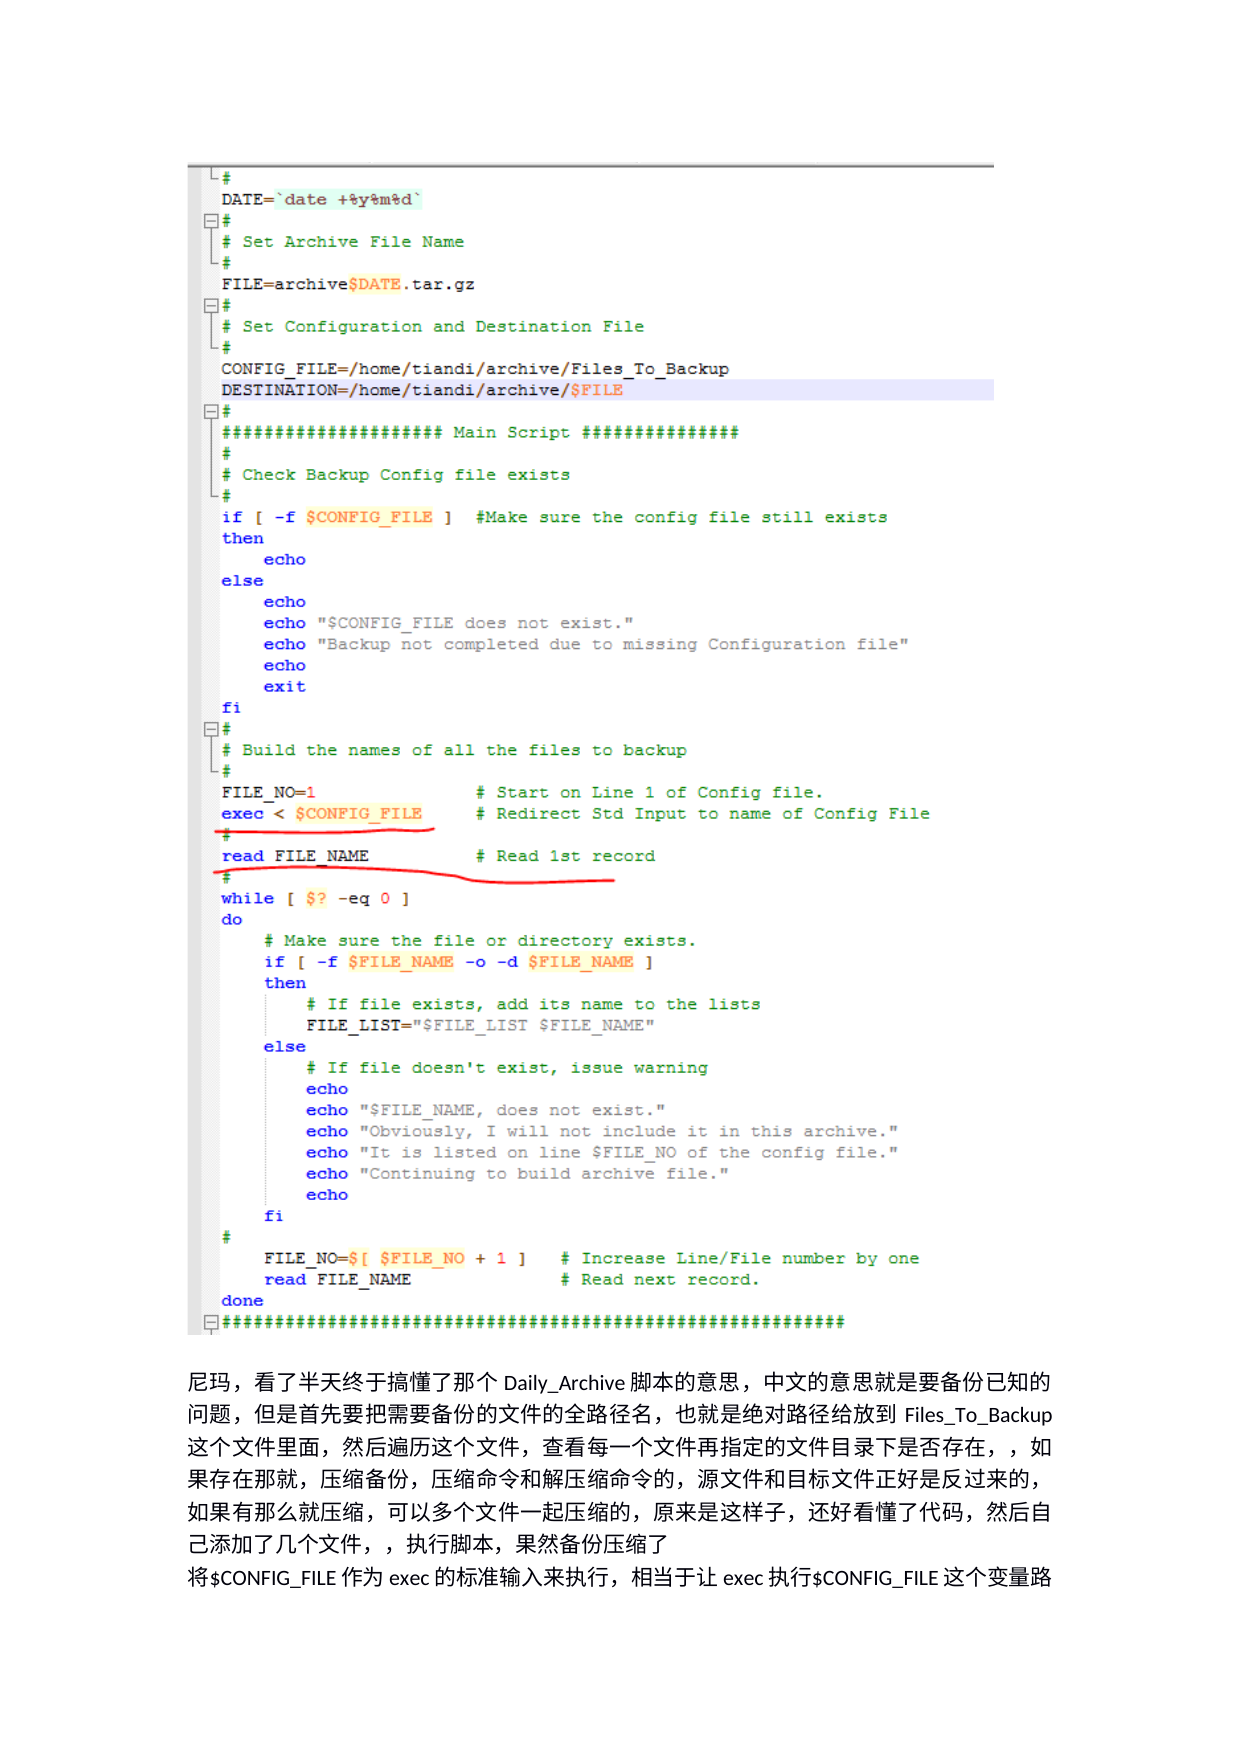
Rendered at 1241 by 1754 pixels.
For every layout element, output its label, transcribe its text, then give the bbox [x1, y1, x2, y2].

picture [187, 162, 994, 1335]
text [187, 1559, 1053, 1592]
text 尼玛，看了半天终于搞懂了那个Daily_Archive脚本的意思，中文的意思就是要备份已知的问题，但是首先要把需要备份的文件的全路径名，也就是绝对路径给放到Files_To_Backup这个文件里面，然后遍历这个文件，查看每一个文件再指定的文件目录下是否存在，，如果存在那就，压缩备份，压缩命令和解压缩命令的，源文件和目标文件正好是反过来的，如果有那么就压缩，可以多个文件一起压缩的，原来是这样子，还好看懂了代码，然后自己添加了几个文件，，执行脚本，果然备份压缩了 [187, 1364, 1053, 1559]
